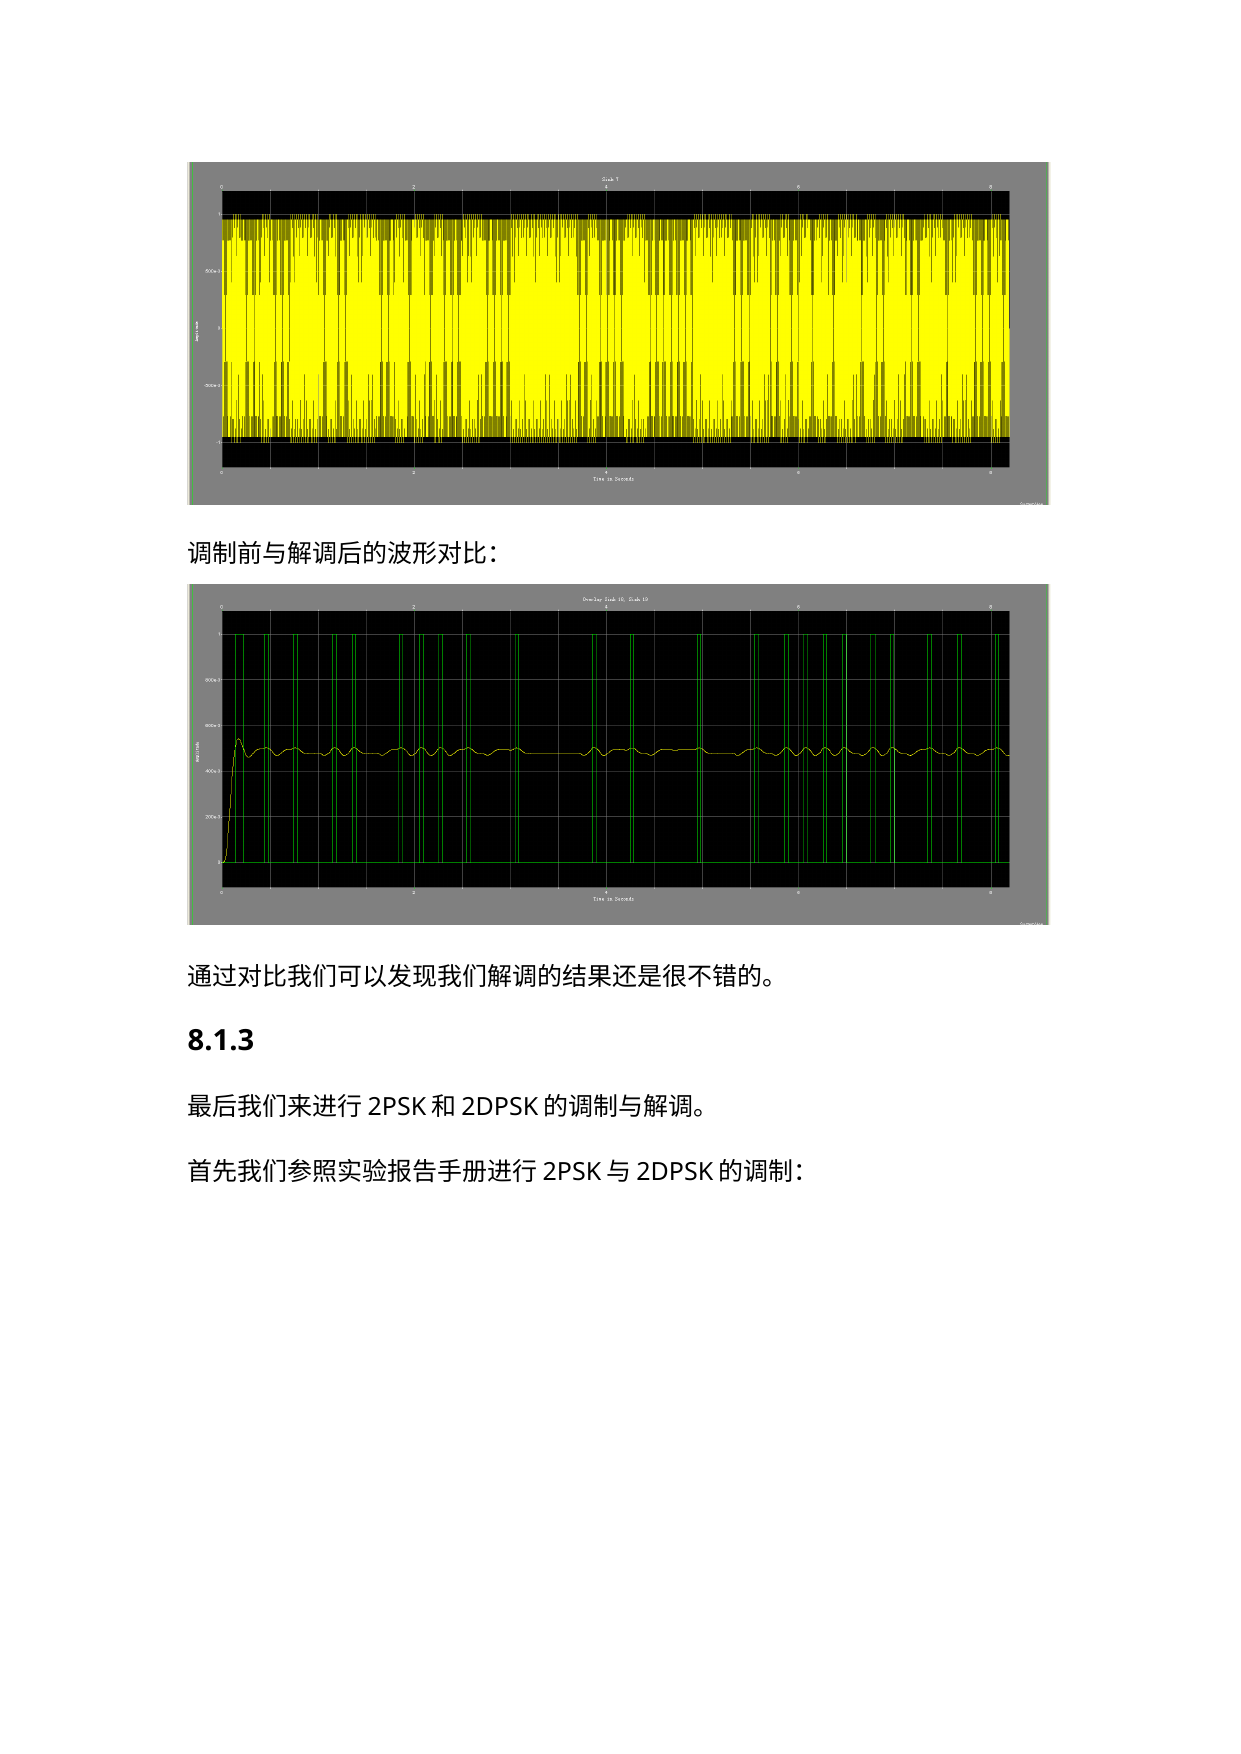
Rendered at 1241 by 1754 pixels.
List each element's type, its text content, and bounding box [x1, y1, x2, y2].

text 调制前与解调后的波形对比： [187, 519, 1053, 584]
text 8.1.3 [187, 1007, 1053, 1072]
text 最后我们来进行2PSK和2DPSK的调制与解调。 [187, 1072, 1053, 1137]
text 通过对比我们可以发现我们解调的结果还是很不错的。 [187, 942, 1053, 1007]
picture [187, 162, 1051, 505]
picture [187, 584, 1051, 925]
text 首先我们参照实验报告手册进行2PSK与2DPSK的调制： [187, 1137, 1053, 1202]
